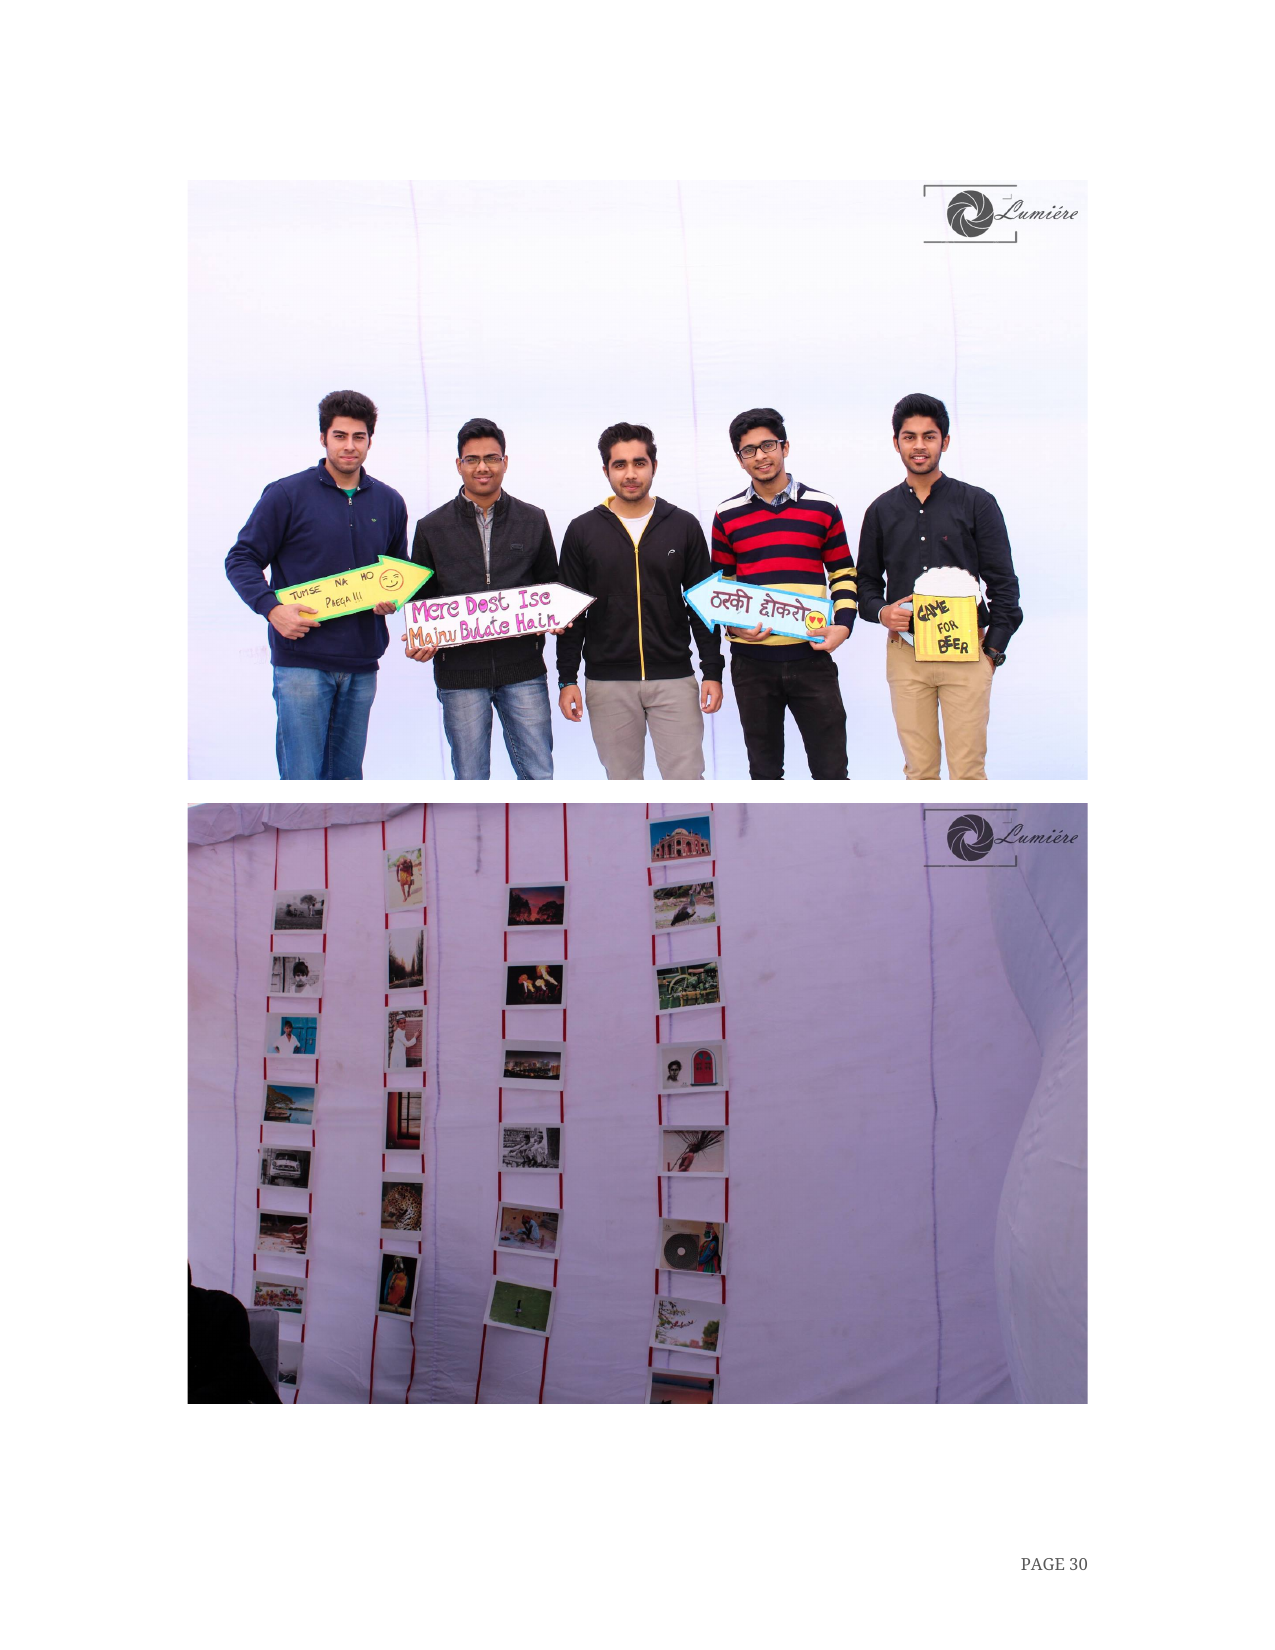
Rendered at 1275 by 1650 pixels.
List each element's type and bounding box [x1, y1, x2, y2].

picture [187, 803, 1088, 1404]
picture [187, 180, 1088, 780]
